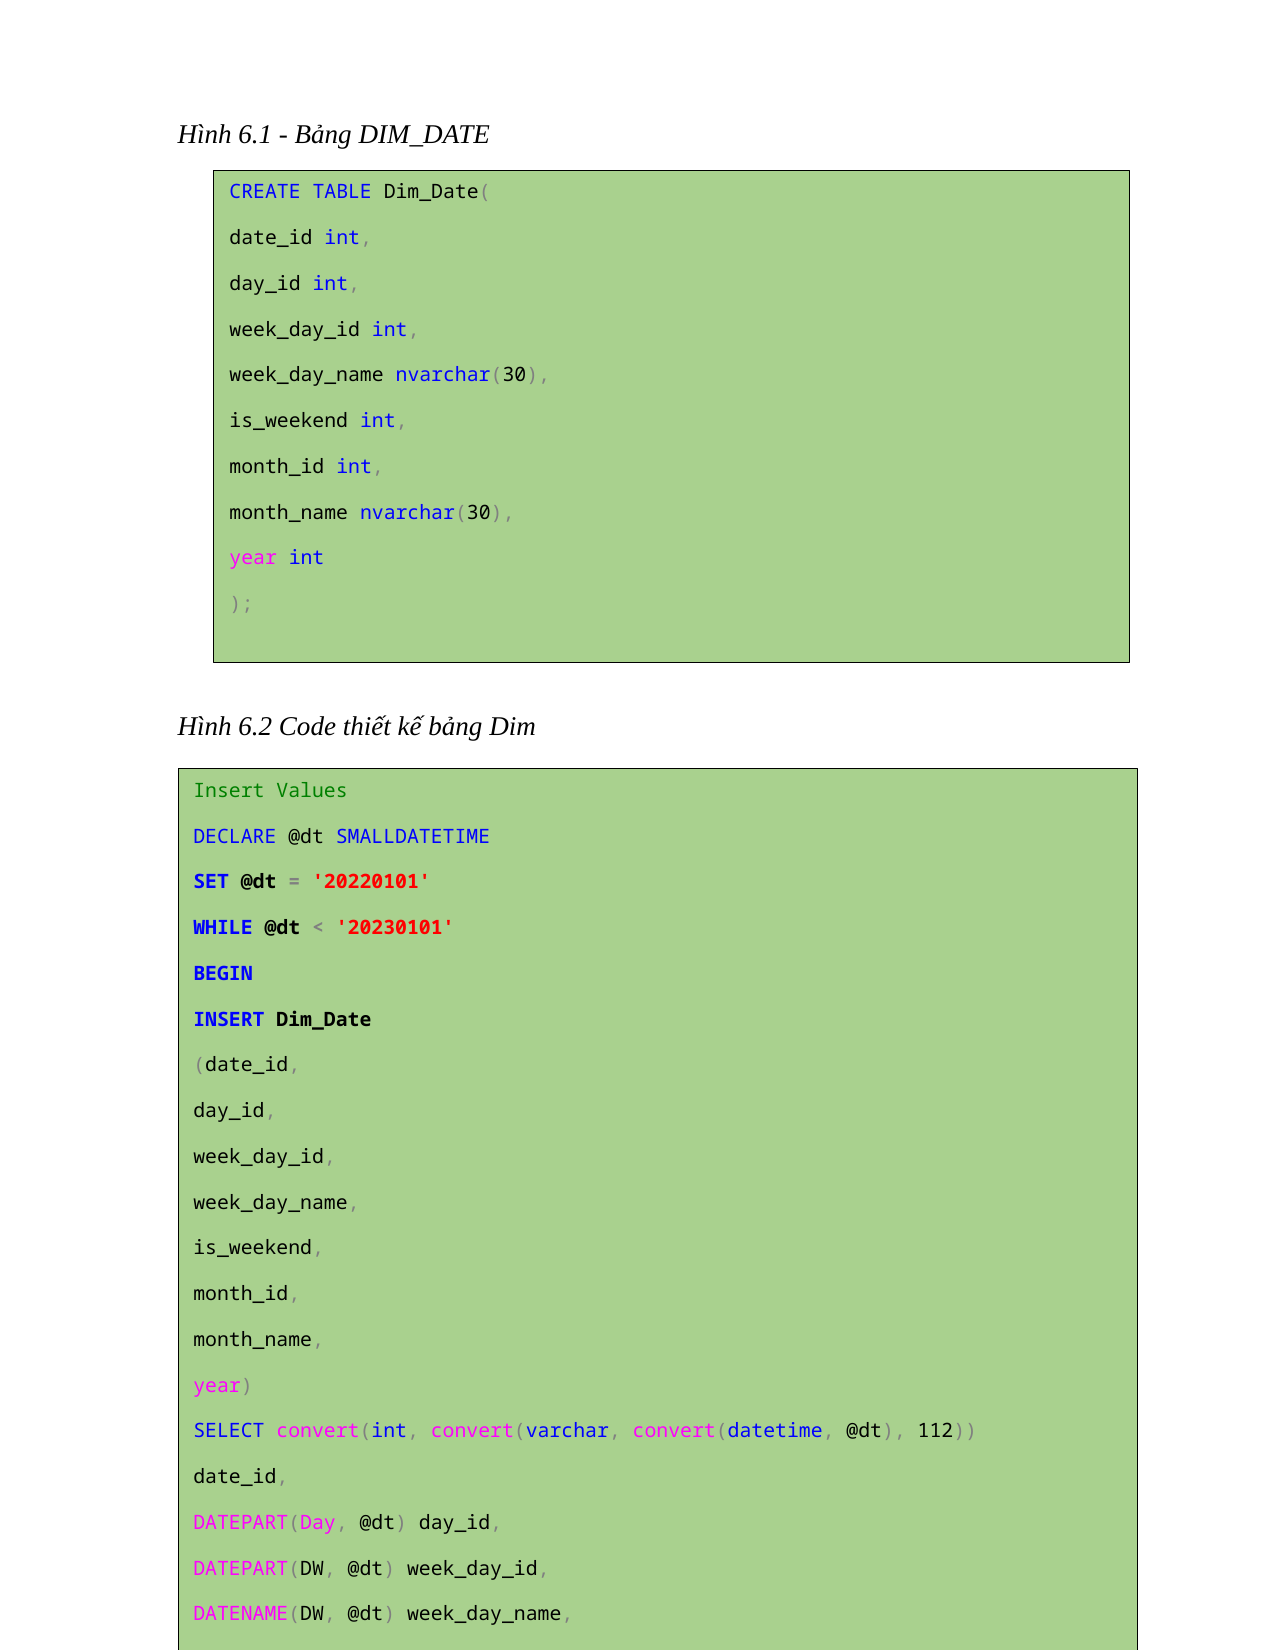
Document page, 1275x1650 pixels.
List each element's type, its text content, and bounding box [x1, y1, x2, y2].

text Hình 6.2 Code thiết kế bảng Dim [177, 710, 1157, 741]
text Hình 6.1 - Bảng DIM_DATE [177, 118, 1157, 149]
